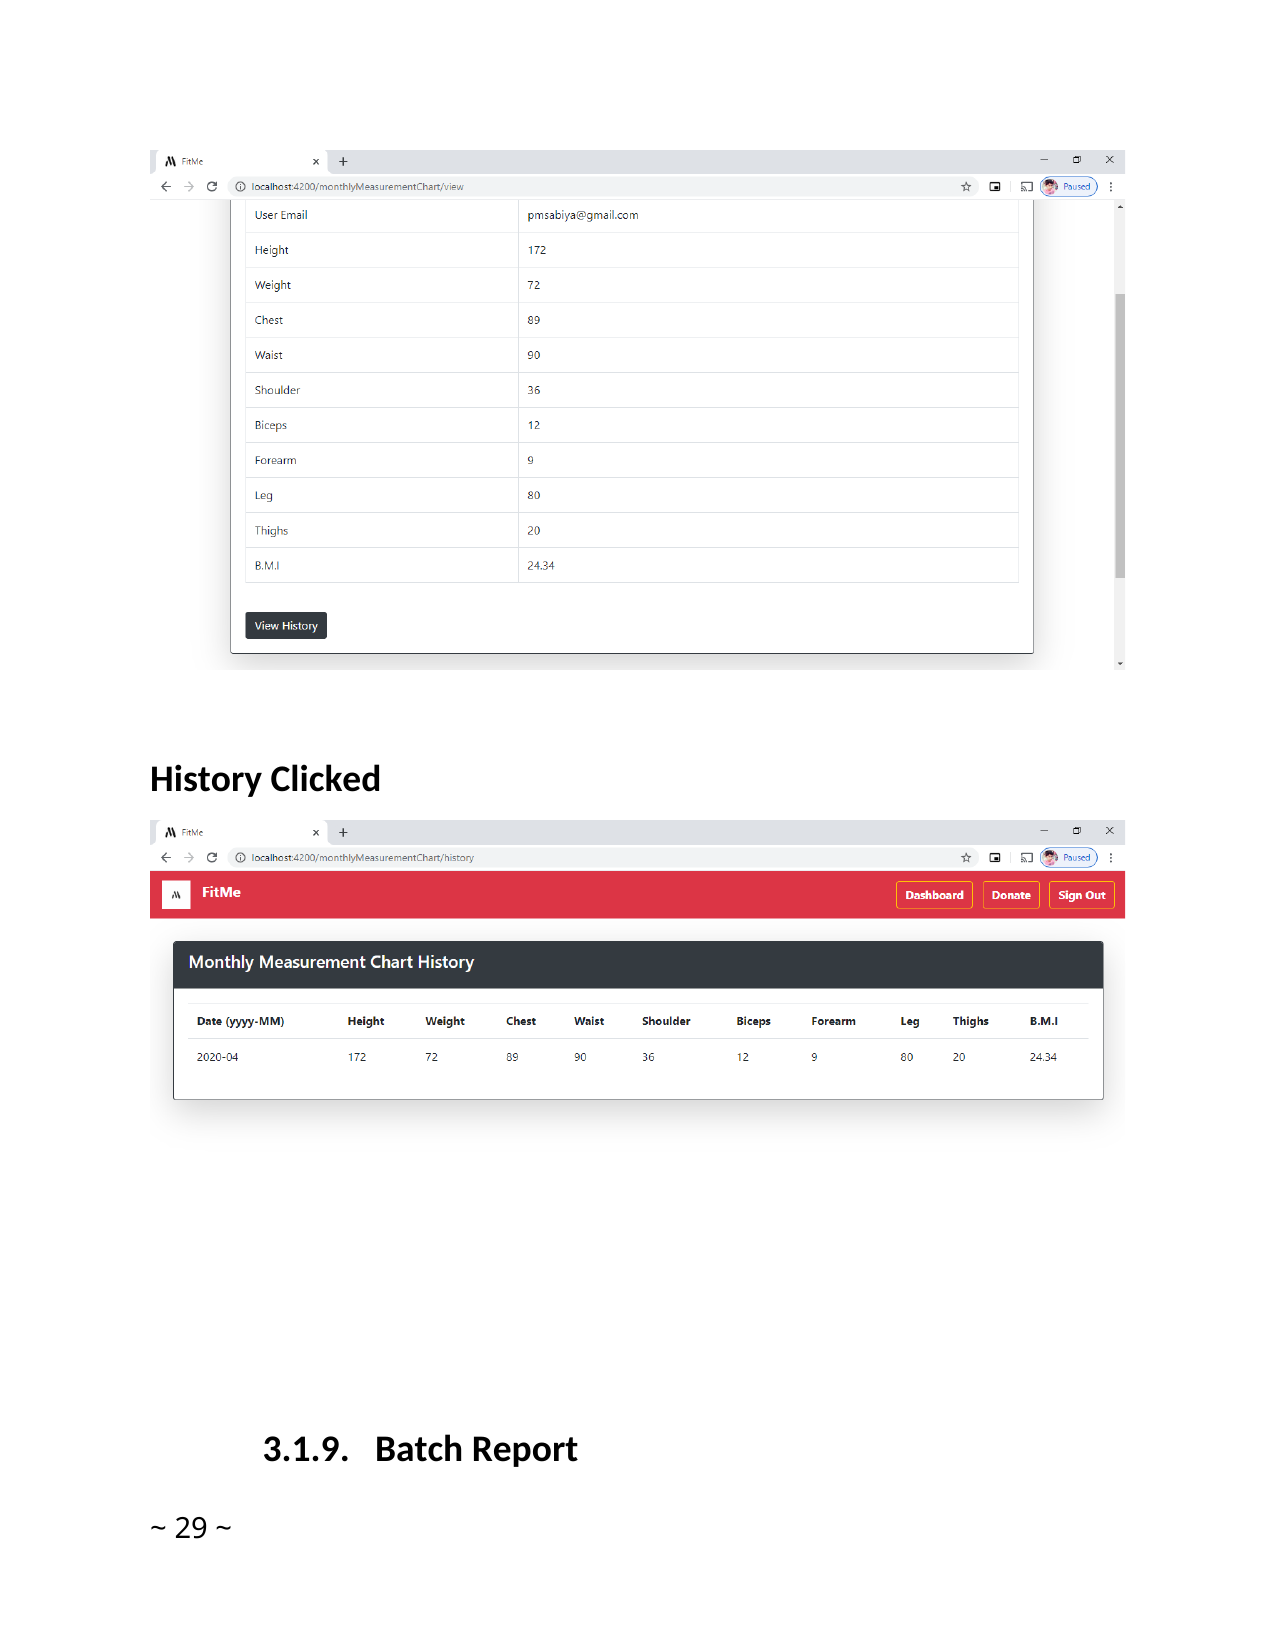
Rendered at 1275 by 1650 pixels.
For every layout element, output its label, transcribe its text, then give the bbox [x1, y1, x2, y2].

list Batch Report [262, 1425, 1125, 1471]
picture [150, 820, 1125, 1341]
picture [150, 150, 1125, 670]
text History Clicked [150, 754, 1125, 800]
